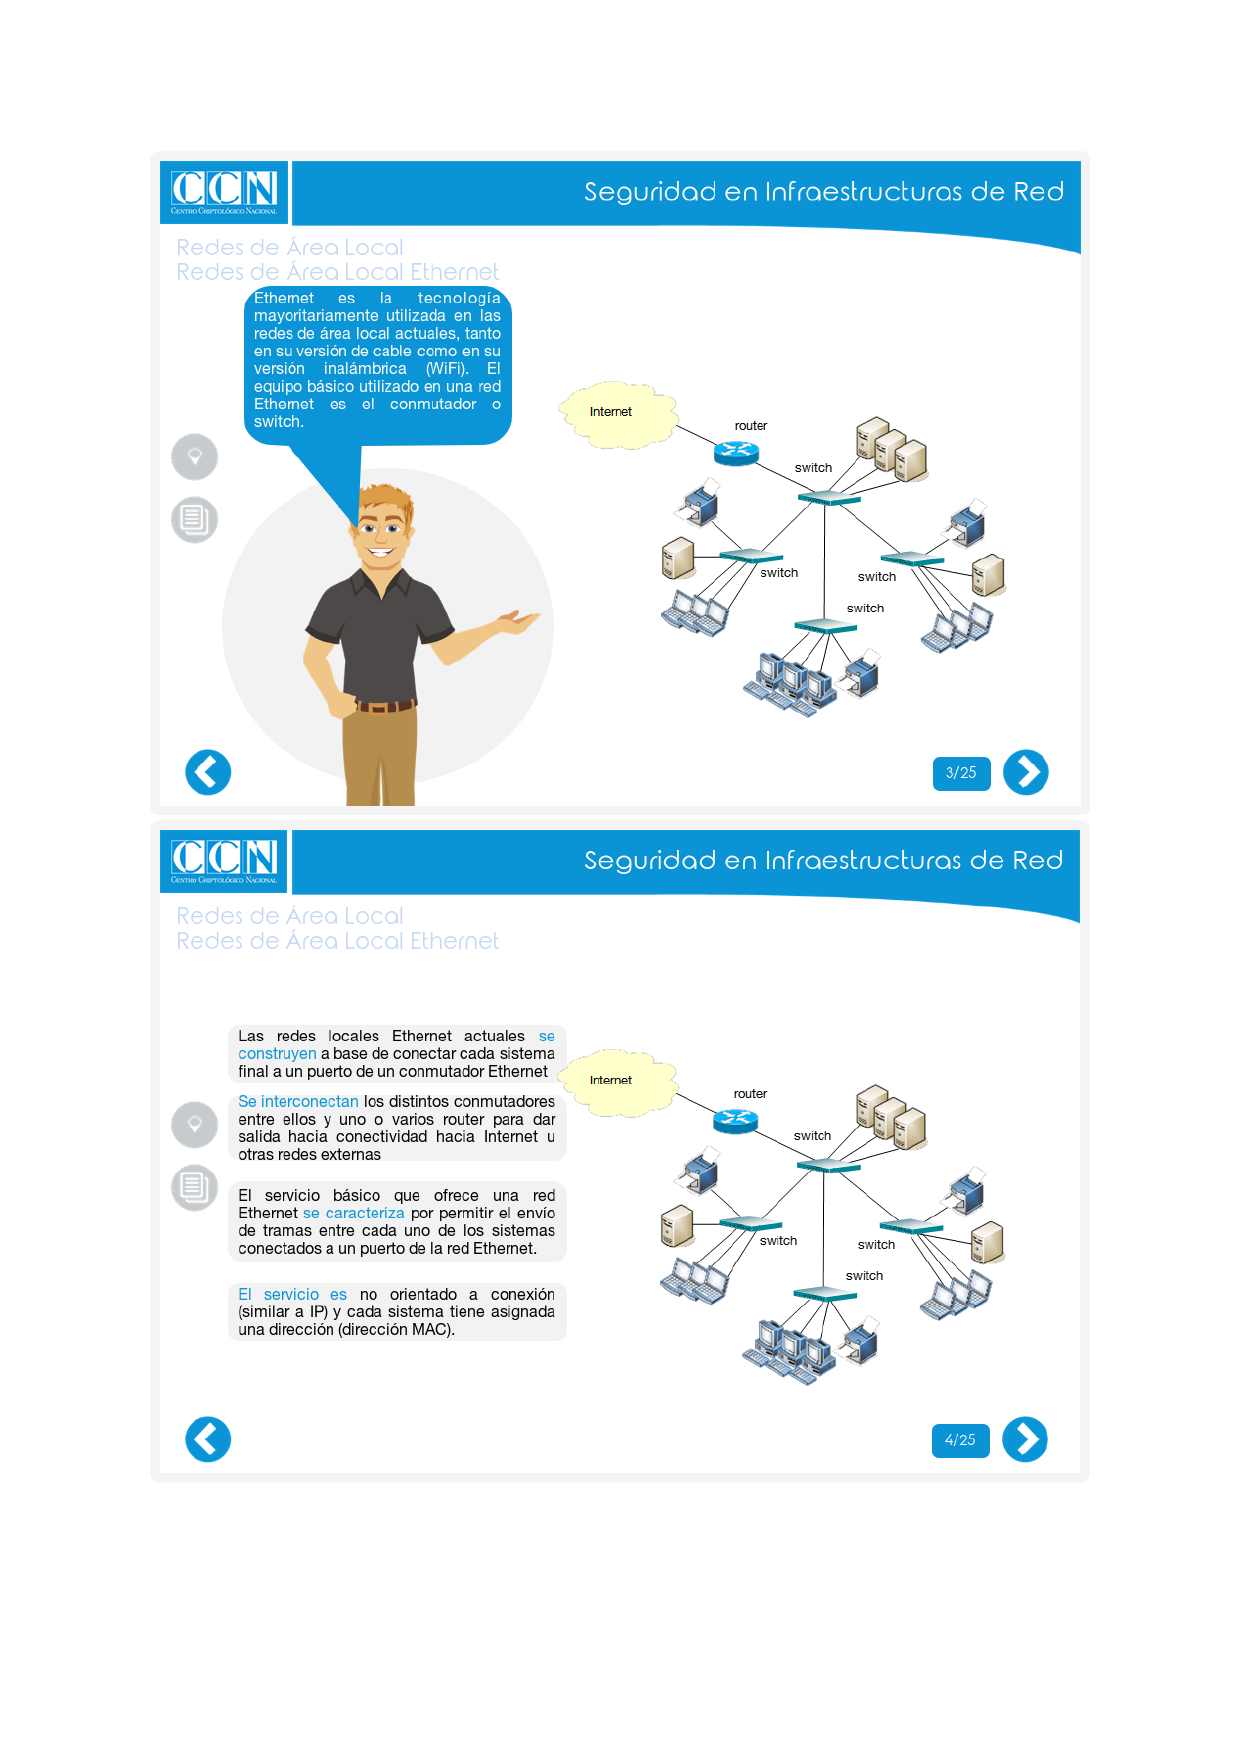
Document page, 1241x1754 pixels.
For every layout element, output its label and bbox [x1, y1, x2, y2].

picture [150, 818, 1091, 1483]
picture [150, 150, 1091, 815]
